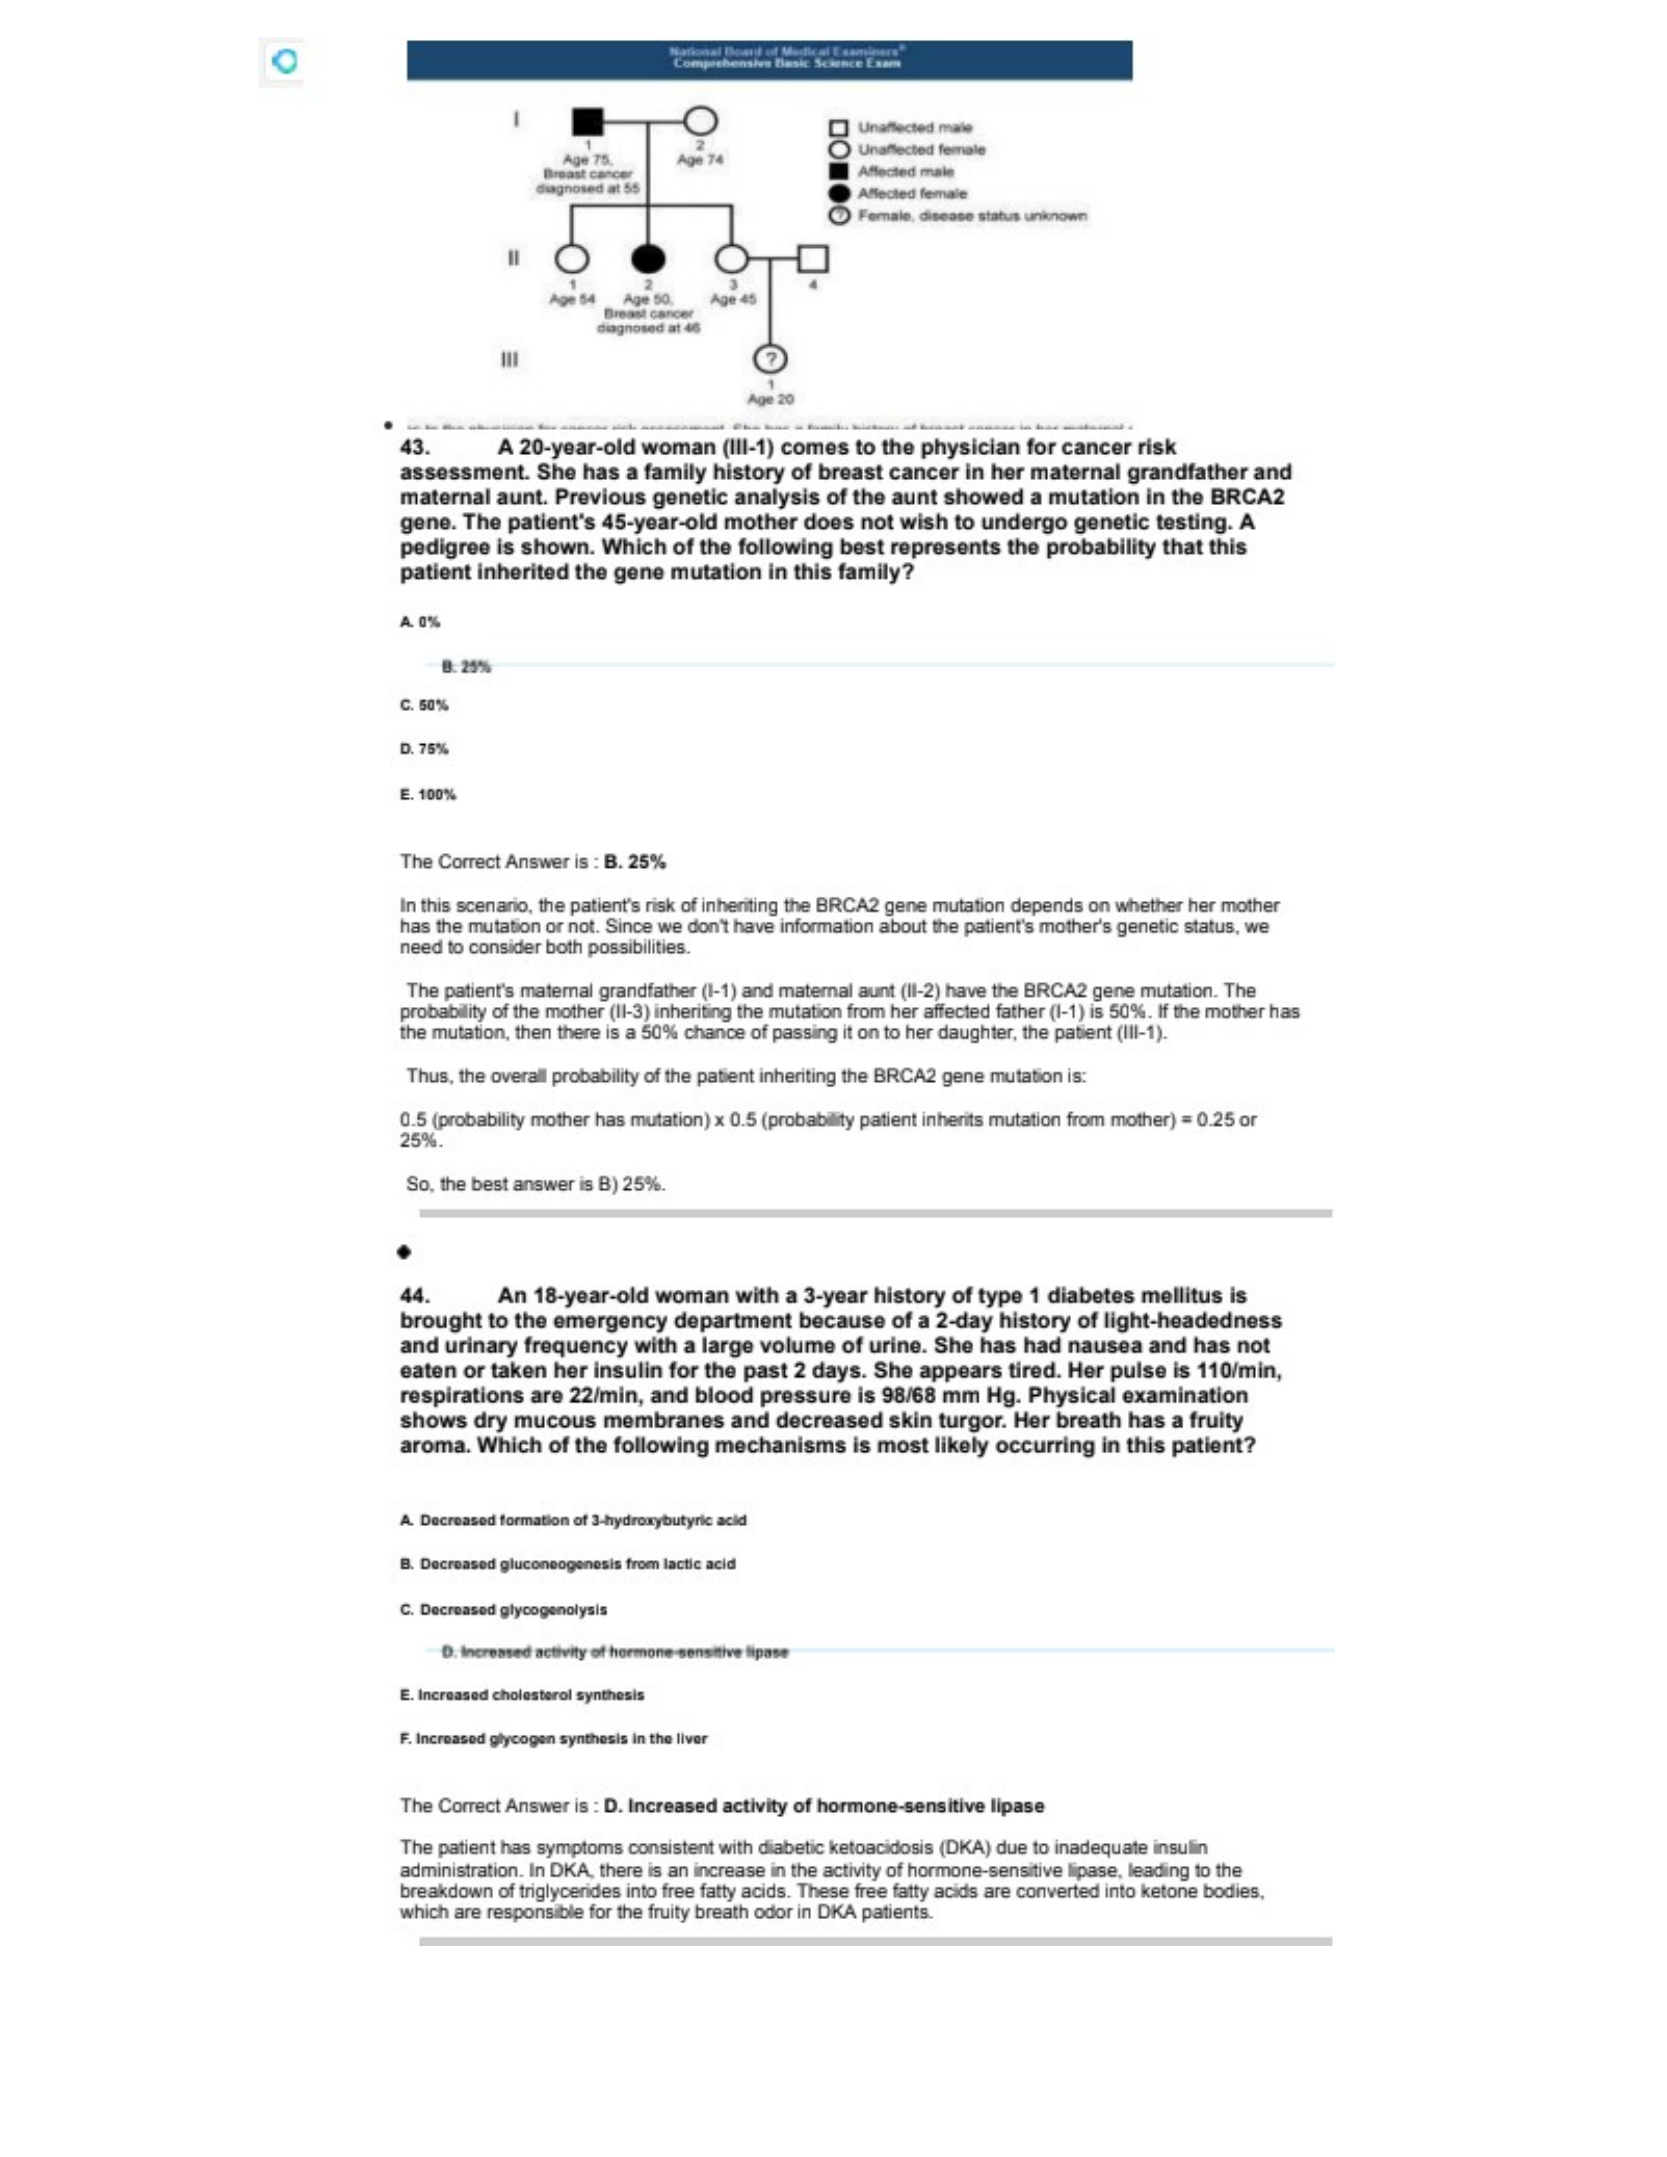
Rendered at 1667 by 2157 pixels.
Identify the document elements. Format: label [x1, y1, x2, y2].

picture [258, 37, 1335, 1946]
